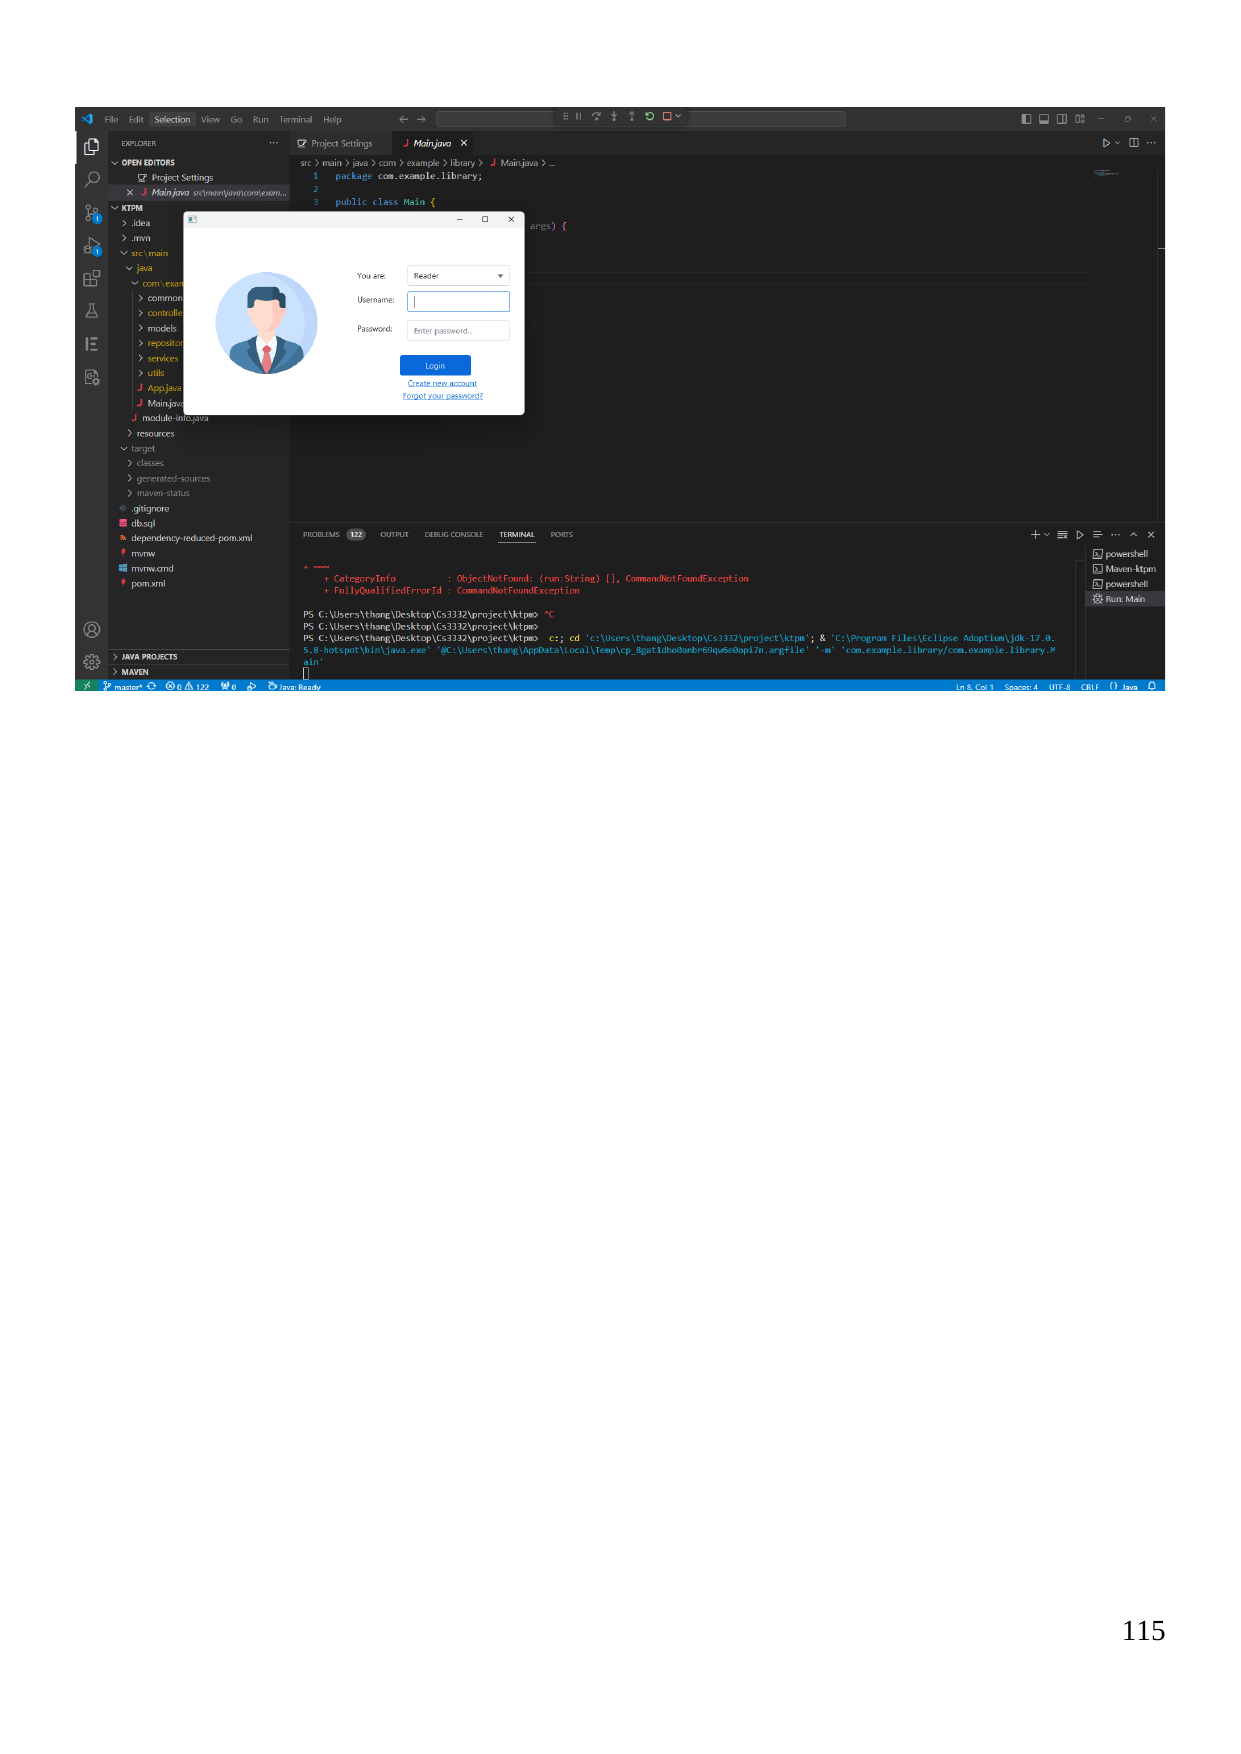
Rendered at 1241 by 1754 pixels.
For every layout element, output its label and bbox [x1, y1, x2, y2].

picture [75, 107, 1166, 691]
